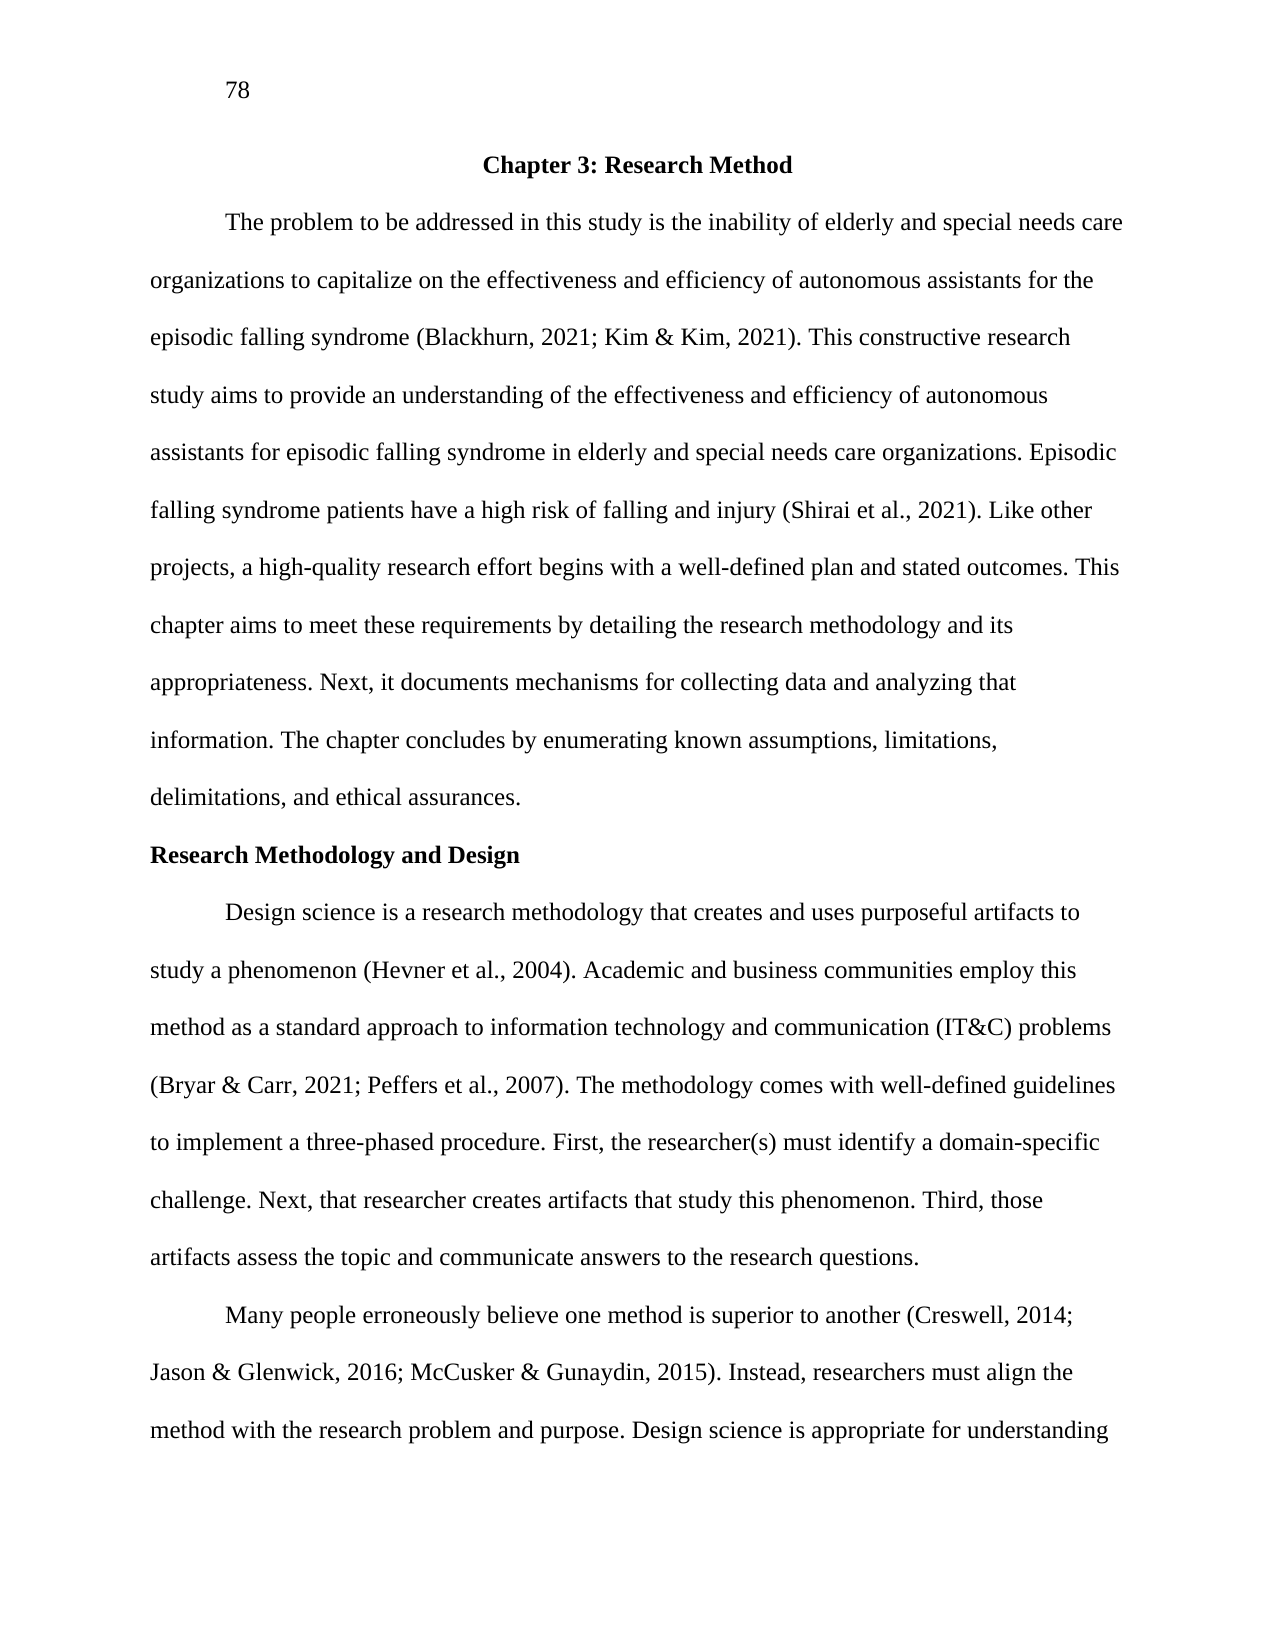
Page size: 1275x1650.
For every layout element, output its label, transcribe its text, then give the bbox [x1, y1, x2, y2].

text Design science is a research methodology that creates and uses purposeful artifacts to study a phenomenon (Hevner et al., 2004). Academic and business communities employ this method as a standard approach to information technology and communication (IT&C) problems (Bryar & Carr, 2021; Peffers et al., 2007). The methodology comes with well-defined guidelines to implement a three-phased procedure. First, the researcher(s) must identify a domain-specific challenge. Next, that researcher creates artifacts that study this phenomenon. Third, those artifacts assess the topic and communicate answers to the research questions. [150, 897, 1125, 1271]
subtitle Chapter 3: Research Method [150, 150, 1125, 179]
text The problem to be addressed in this study is the inability of elderly and special needs care organizations to capitalize on the effectiveness and efficiency of autonomous assistants for the episodic falling syndrome (Blackhurn, 2021; Kim & Kim, 2021). This constructive research study aims to provide an understanding of the effectiveness and efficiency of autonomous assistants for episodic falling syndrome in elderly and special needs care organizations. Episodic falling syndrome patients have a high risk of falling and injury (Shirai et al., 2021). Like other projects, a high-quality research effort begins with a well-defined plan and stated outcomes. This chapter aims to meet these requirements by detailing the research methodology and its appropriateness. Next, it documents mechanisms for collecting data and analyzing that information. The chapter concludes by enumerating known assumptions, limitations, delimitations, and ethical assurances. [150, 207, 1125, 811]
subtitle Research Methodology and Design [150, 840, 1125, 869]
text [150, 1300, 1125, 1444]
